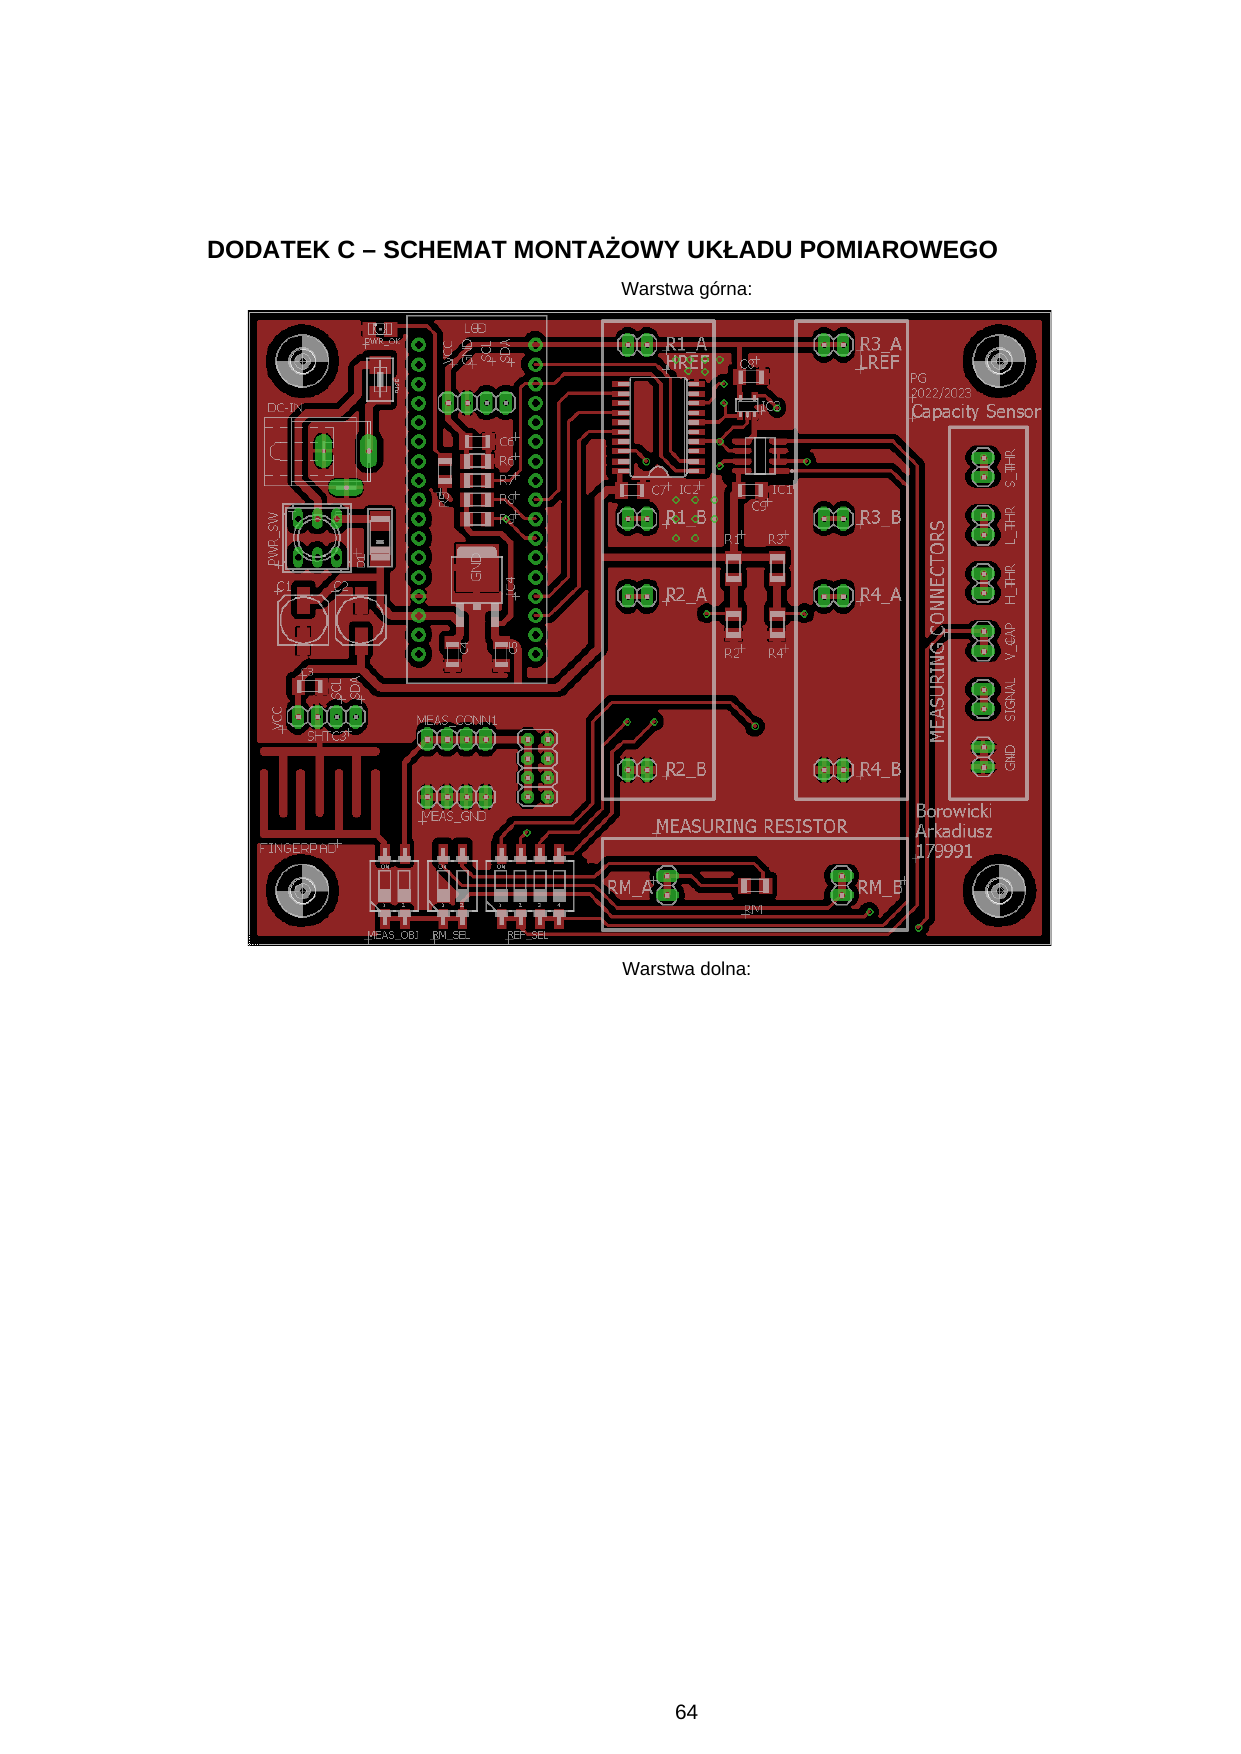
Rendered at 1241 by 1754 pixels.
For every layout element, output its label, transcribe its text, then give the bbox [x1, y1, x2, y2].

subtitle Dodatek C – schemat montażowy układu pomiarowego [207, 235, 1092, 263]
subtitle Warstwa dolna: [207, 958, 1092, 979]
subtitle Warstwa górna: [207, 278, 1092, 299]
picture [247, 310, 1052, 946]
